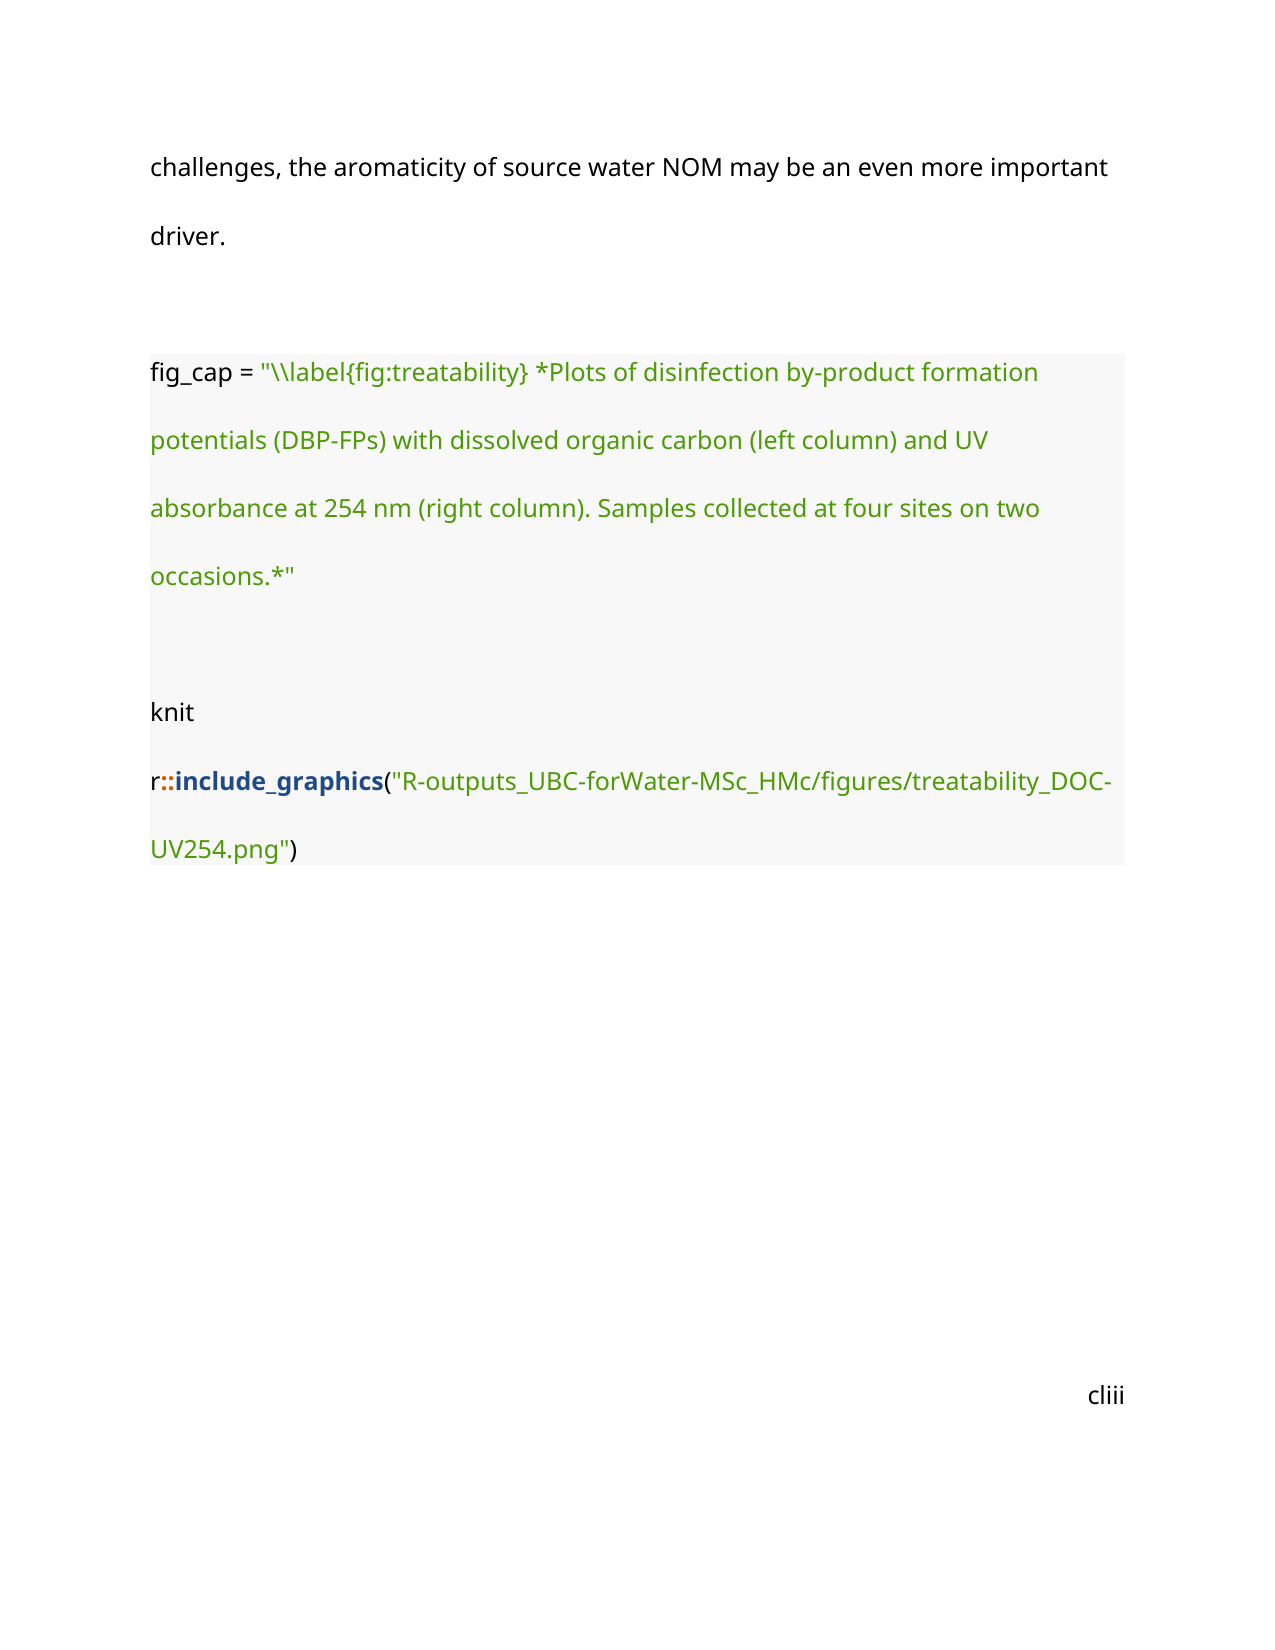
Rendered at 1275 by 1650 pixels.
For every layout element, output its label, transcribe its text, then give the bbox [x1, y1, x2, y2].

text fig_cap = "\\label{fig:treatability} *Plots of disinfection by-product formation potentials (DBP-FPs) with dissolved organic carbon (left column) and UV absorbance at 254 nm (right column). Samples collected at four sites on two occasions.*" knitr::include_graphics("R-outputs_UBC-forWater-MSc_HMc/figures/treatability_DOC-UV254.png") [150, 354, 1125, 865]
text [150, 150, 1125, 252]
